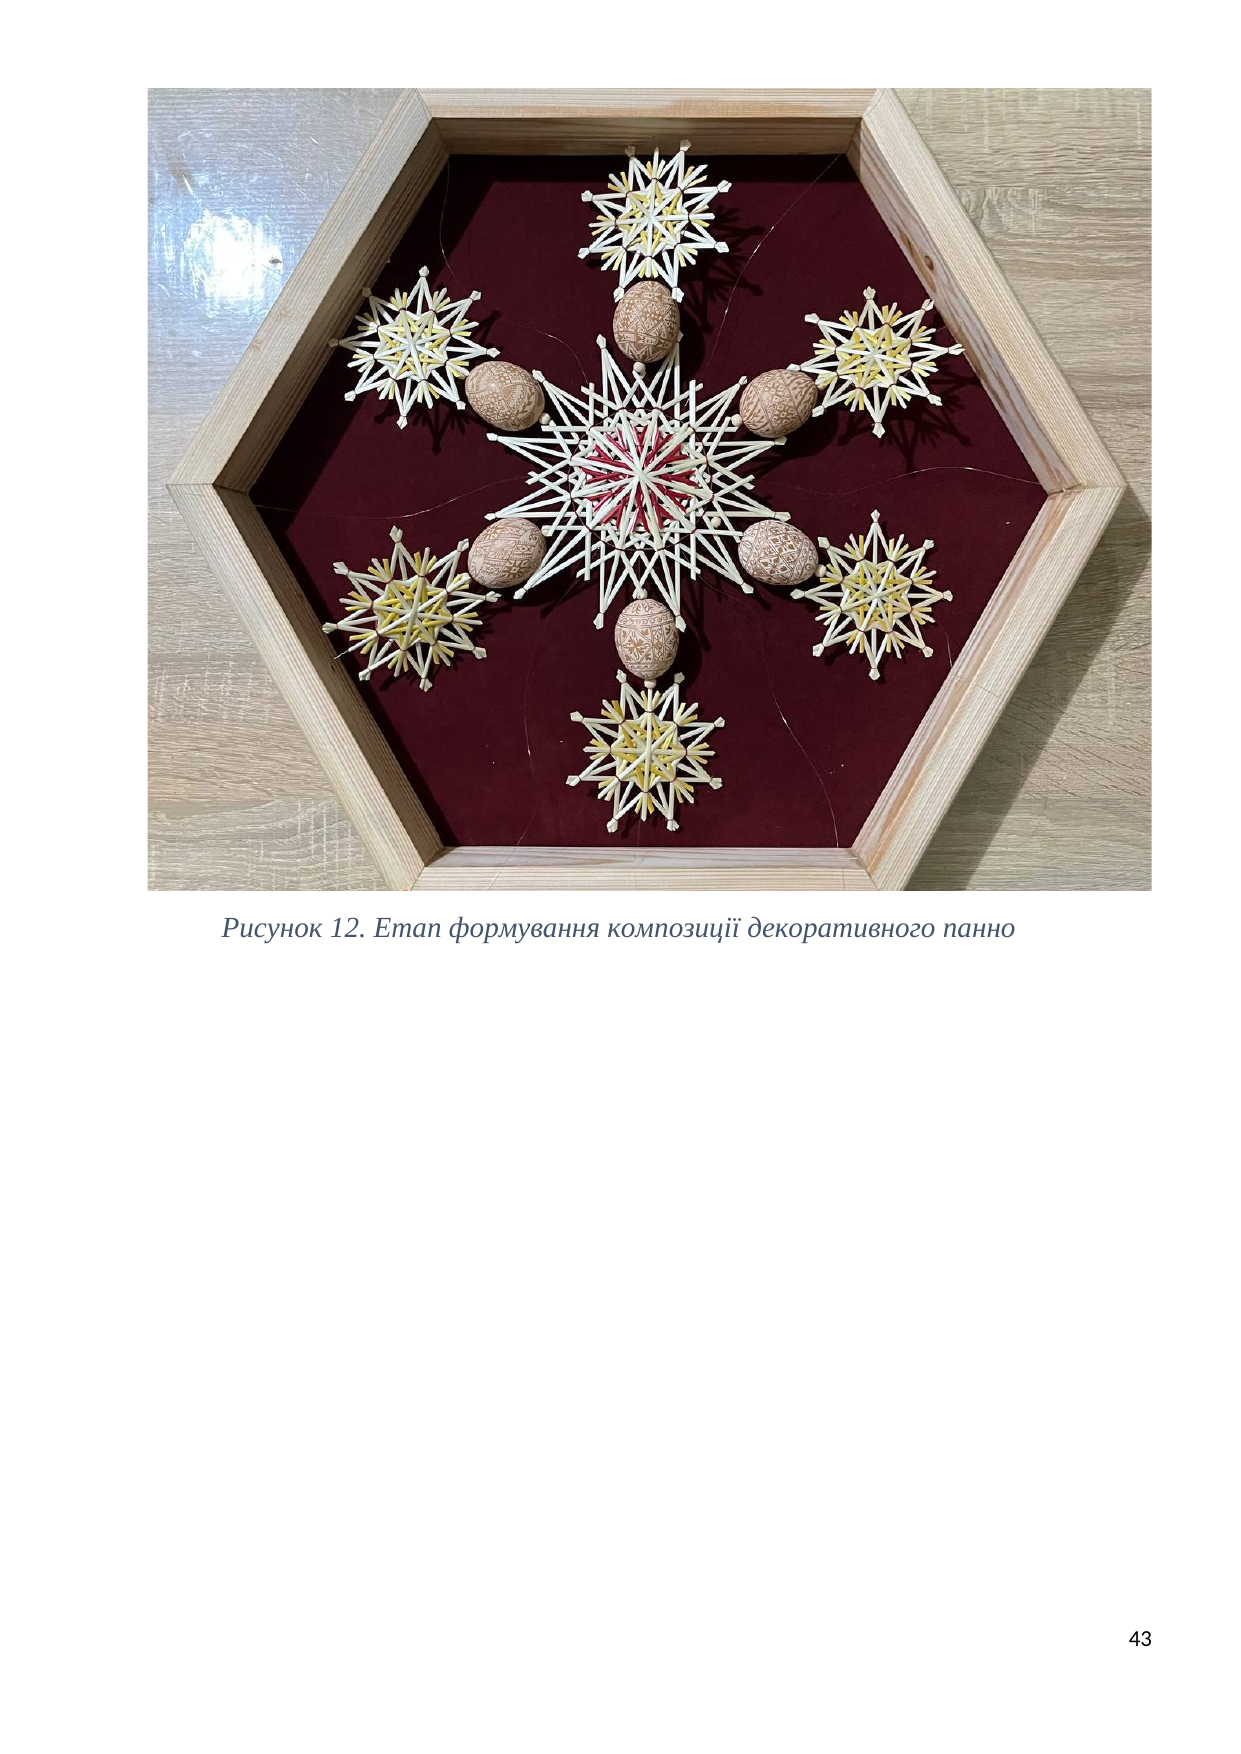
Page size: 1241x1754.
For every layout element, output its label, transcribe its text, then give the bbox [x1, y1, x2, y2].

text Рисунок 12. Етап формування композиції декоративного панно [148, 910, 1152, 943]
picture [147, 88, 1152, 891]
